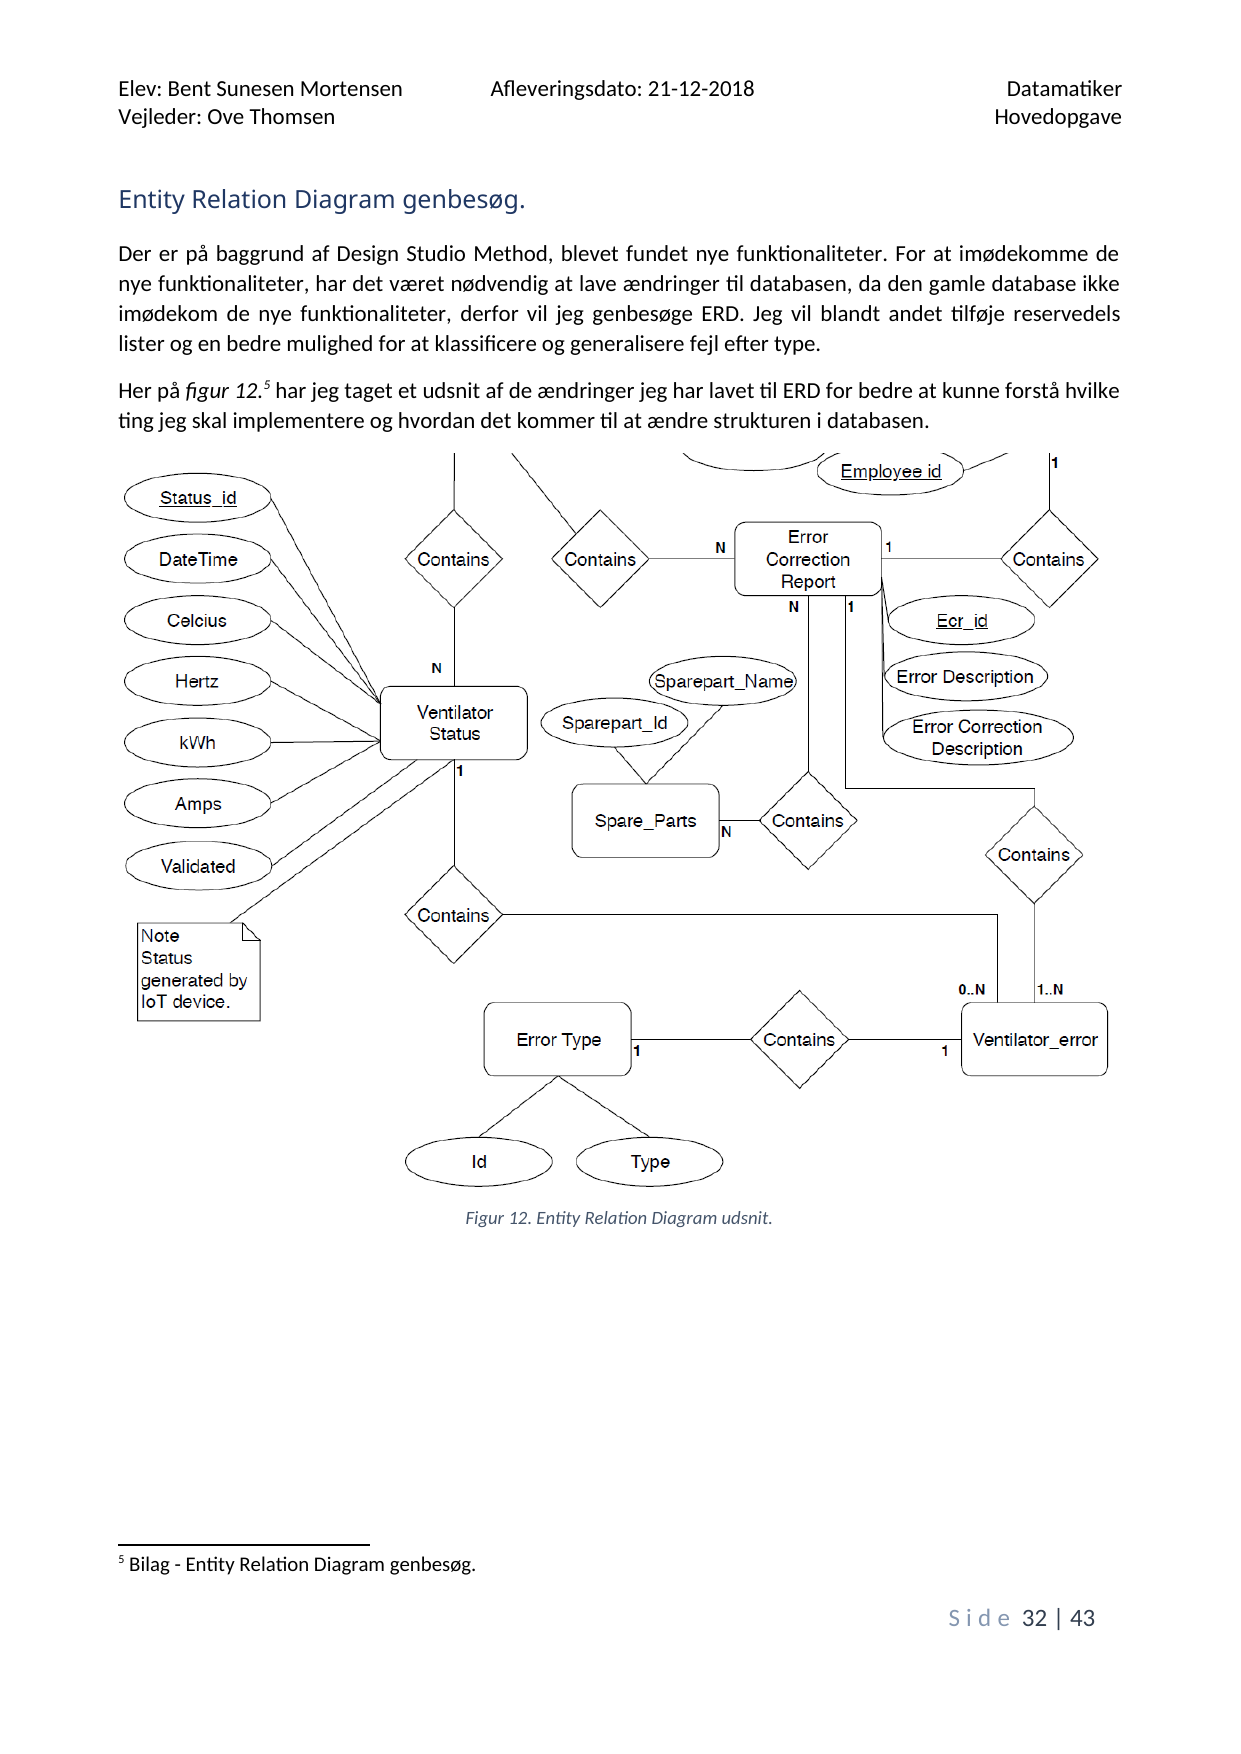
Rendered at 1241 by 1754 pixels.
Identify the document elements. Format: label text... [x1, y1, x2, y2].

picture [118, 453, 1123, 1197]
subtitle Entity Relation Diagram genbesøg. [118, 181, 1122, 215]
text Der er på baggrund af Design Studio Method, blevet fundet nye funktionaliteter. For at imødekomme de nye funktionaliteter, har det været nødvendig at lave ændringer til databasen, da den gamle database ikke imødekom de nye funktionaliteter, derfor vil jeg genbesøge ERD. Jeg vil blandt andet tilføje reservedels lister og en bedre mulighed for at klassificere og generalisere fejl efter type. [118, 239, 1122, 358]
text Her på figur 12. har jeg taget et udsnit af de ændringer jeg har lavet til ERD for bedre at kunne forstå hvilke ting jeg skal implementere og hvordan det kommer til at ændre strukturen i databasen. [118, 376, 1122, 435]
